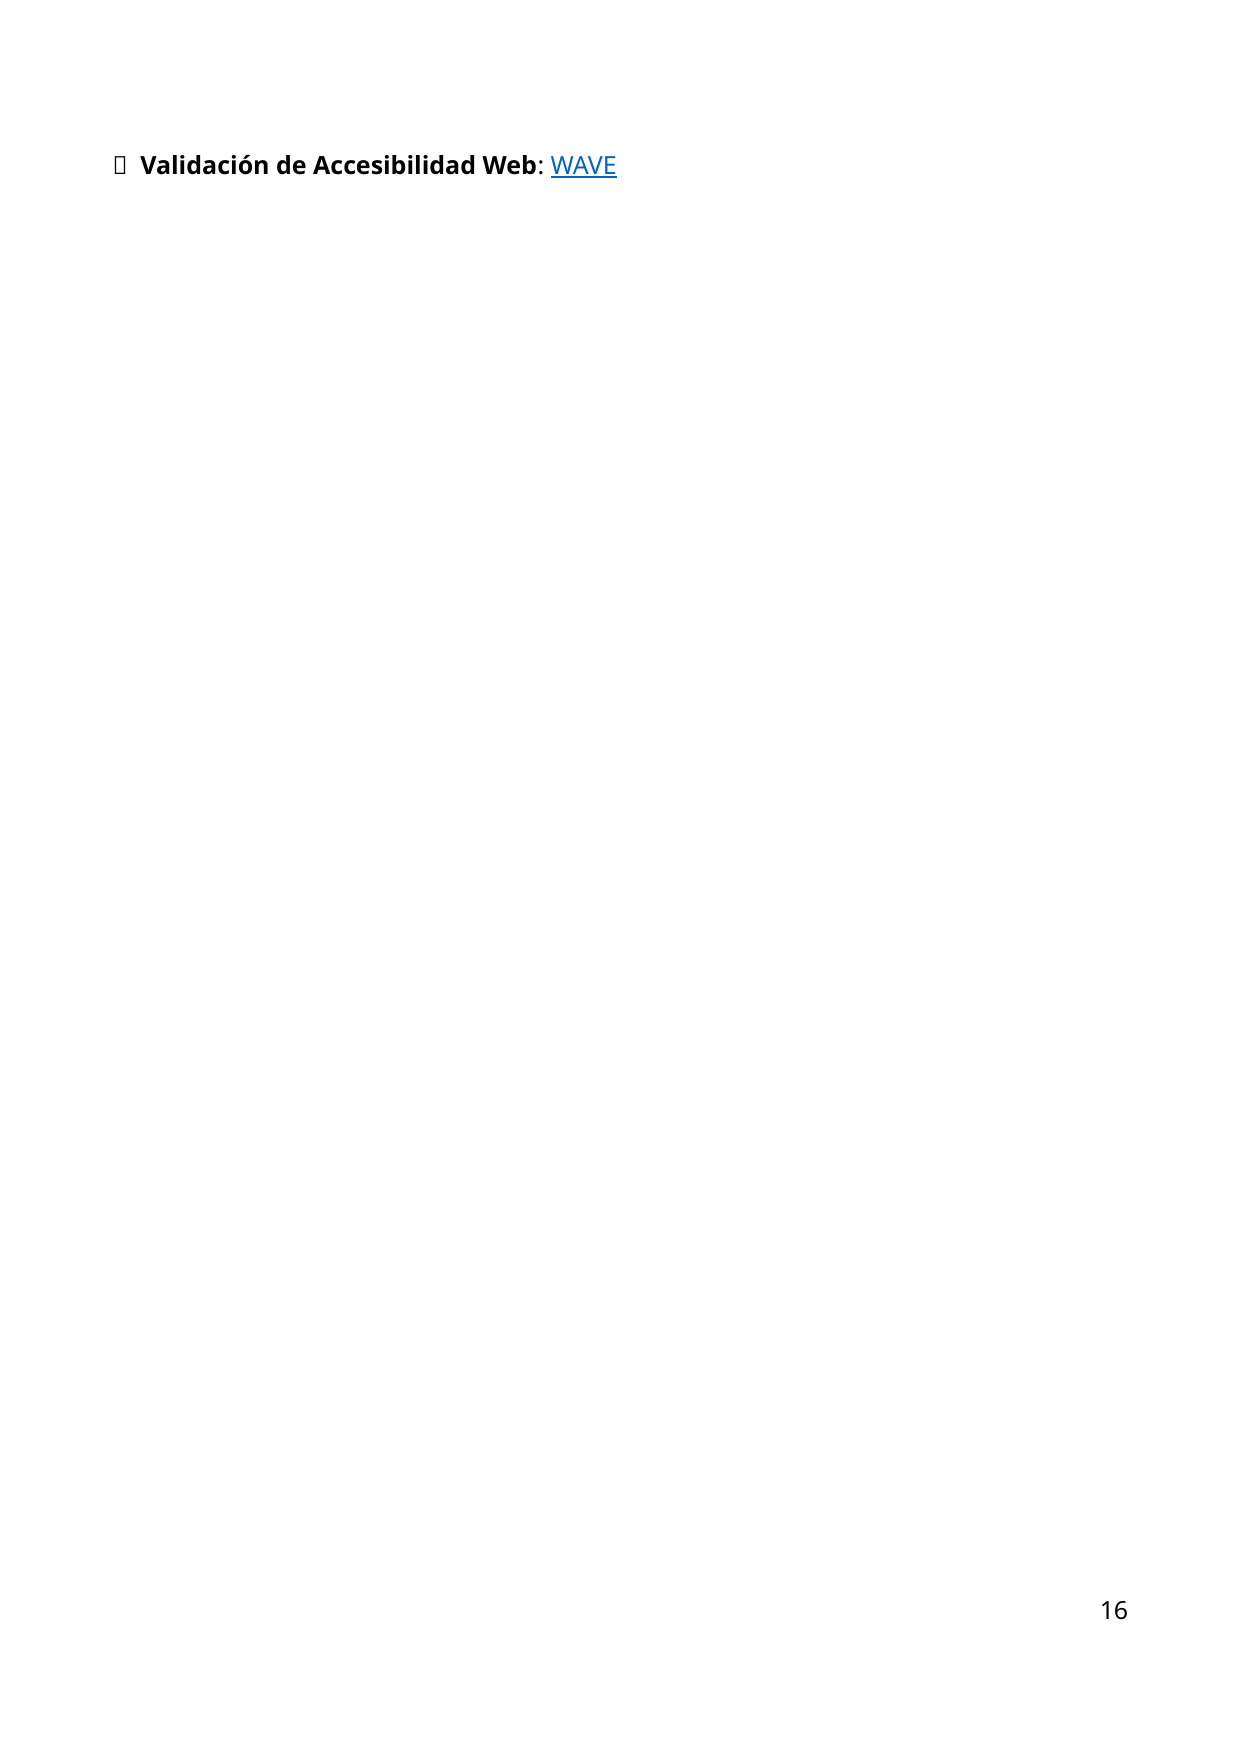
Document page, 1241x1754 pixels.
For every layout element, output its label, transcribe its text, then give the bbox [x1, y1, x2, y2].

text  Validación de Accesibilidad Web: WAVE [112, 148, 1128, 182]
